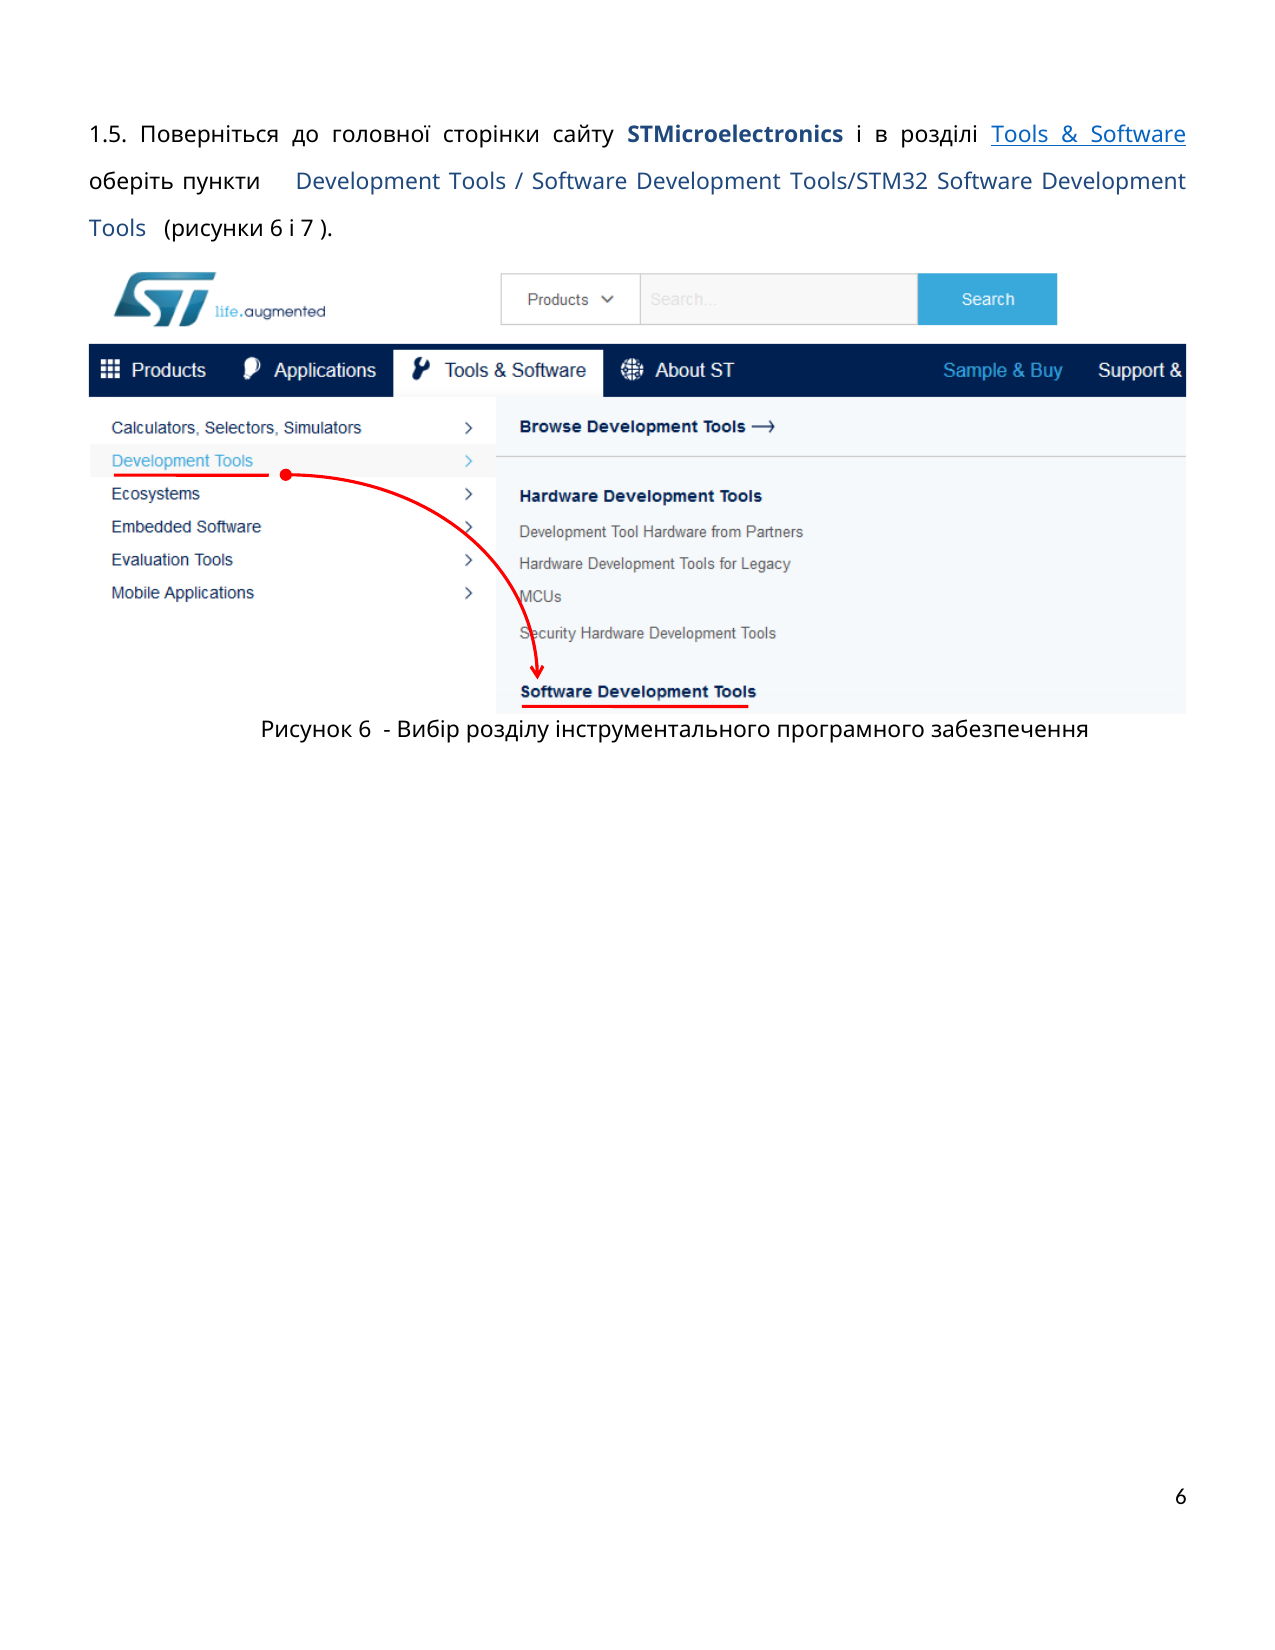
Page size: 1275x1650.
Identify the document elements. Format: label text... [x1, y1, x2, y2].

text 1.5. Поверніться до головної сторінки сайту STMicroelectronics і в розділі Tools & Software оберіть пункти Development Tools / Software Development Tools/STM32 Software Development Tools (рисунки 6 і 7 ). [89, 118, 1186, 243]
text Рисунок 6 - Вибір розділу інструментального програмного забезпечення [89, 714, 1186, 744]
picture [88, 258, 1187, 714]
